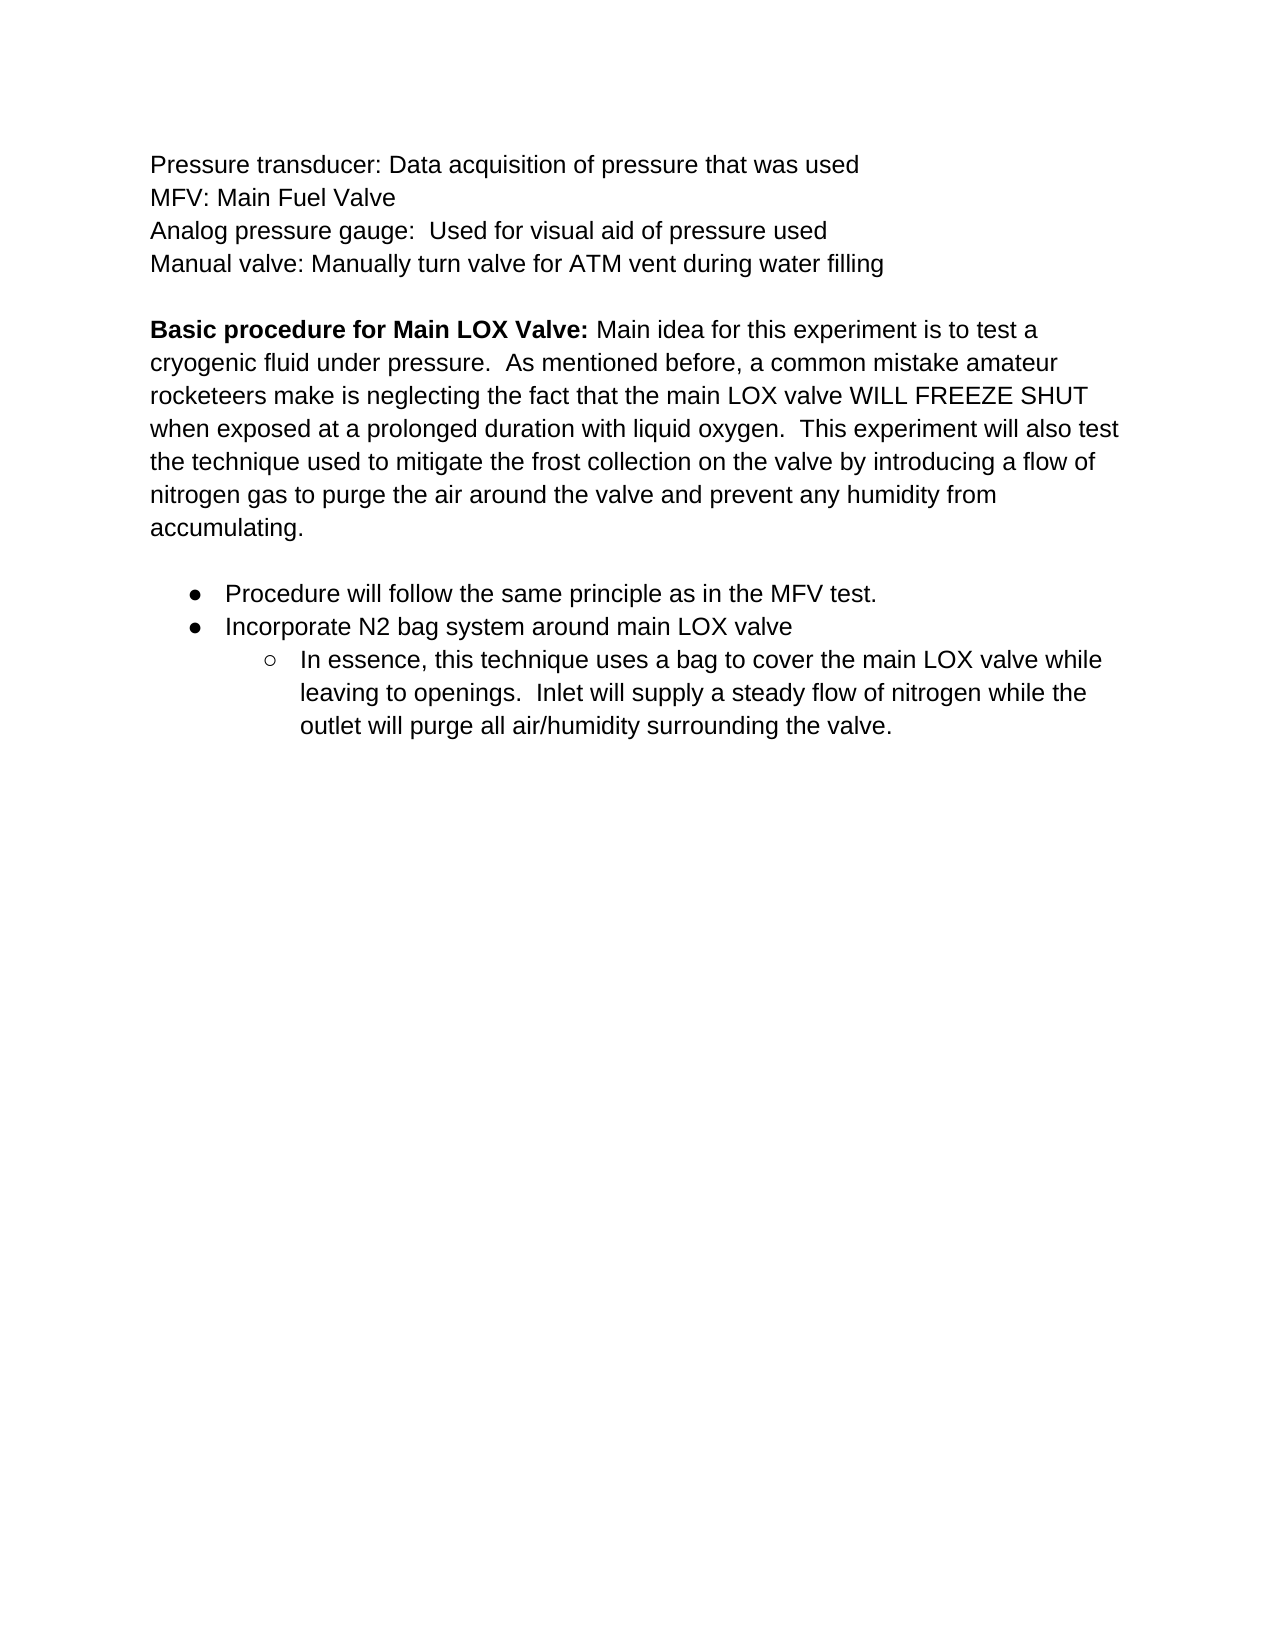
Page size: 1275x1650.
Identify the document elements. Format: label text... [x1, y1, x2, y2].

list Procedure will follow the same principle as in the MFV test. [187, 579, 1125, 608]
text Pressure transducer: Data acquisition of pressure that was used [150, 150, 1125, 179]
list Incorporate N2 bag system around main LOX valve [187, 612, 1125, 641]
text MFV: Main Fuel Valve [150, 183, 1125, 212]
text Basic procedure for Main LOX Valve: Main idea for this experiment is to test a cryogenic fluid under pressure. As mentioned before, a common mistake amateur rocketeers make is neglecting the fact that the main LOX valve WILL FREEZE SHUT when exposed at a prolonged duration with liquid oxygen. This experiment will also test the technique used to mitigate the frost collection on the valve by introducing a flow of nitrogen gas to purge the air around the valve and prevent any humidity from accumulating. [150, 315, 1125, 542]
list In essence, this technique uses a bag to cover the main LOX valve while leaving to openings. Inlet will supply a steady flow of nitrogen while the outlet will purge all air/humidity surrounding the valve. [262, 645, 1125, 740]
text Analog pressure gauge: Used for visual aid of pressure used [150, 216, 1125, 245]
text Manual valve: Manually turn valve for ATM vent during water filling [150, 249, 1125, 278]
